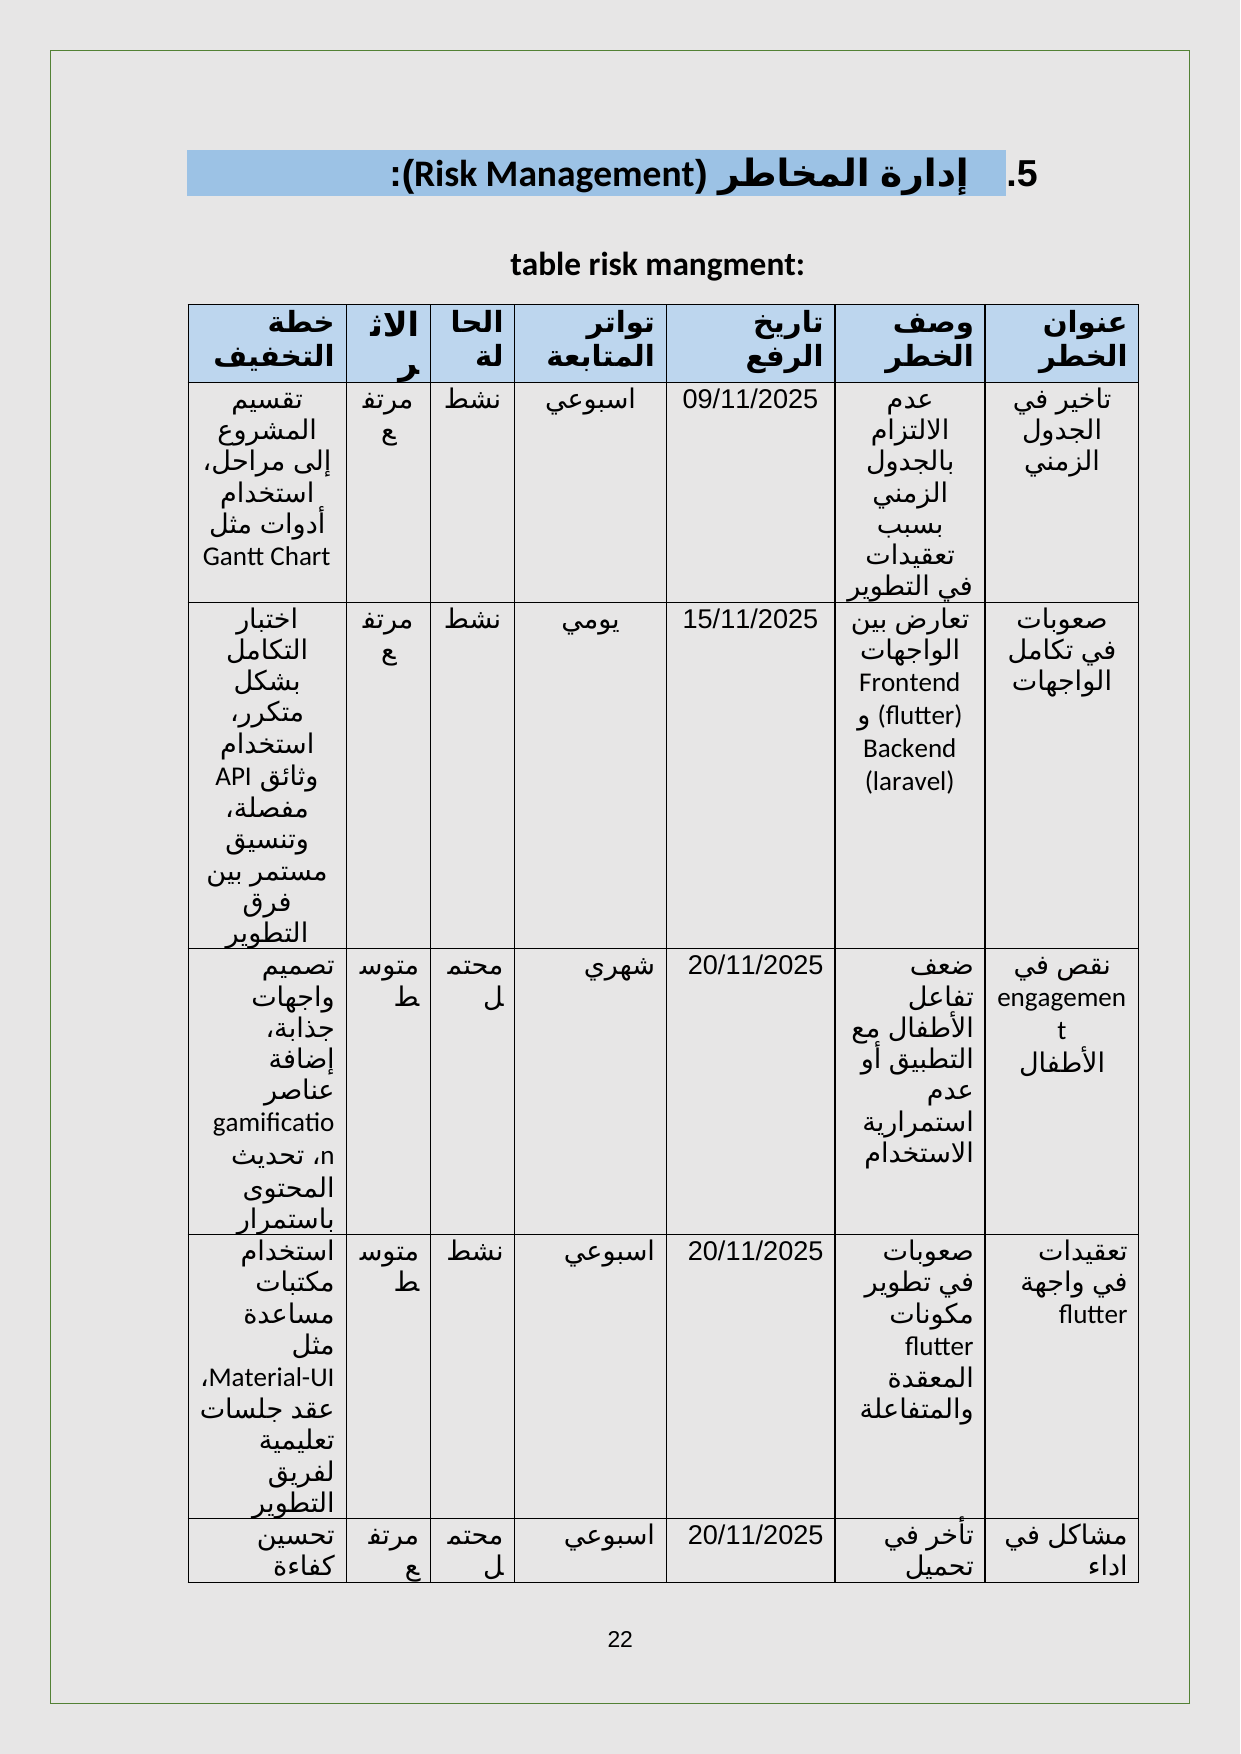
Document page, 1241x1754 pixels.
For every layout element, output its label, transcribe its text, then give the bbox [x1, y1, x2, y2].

table_cell مرتفع [347, 383, 430, 602]
table_cell متوسط [347, 1235, 430, 1518]
table_cell 20/11/2025 [667, 949, 834, 1234]
table_cell صعوبات في تكامل الواجهات [986, 603, 1138, 948]
table_cell اختبار التكامل بشكل متكرر، استخدام وثائق API مفصلة، وتنسيق مستمر بين فرق التطوير [189, 603, 346, 948]
table_cell تصميم واجهات جذابة، إضافة عناصر gamification، تحديث المحتوى باستمرار [189, 949, 346, 1234]
table_cell استخدام مكتبات مساعدة مثل Material-UI، عقد جلسات تعليمية لفريق التطوير [189, 1235, 346, 1518]
table_cell ضعف تفاعل الأطفال مع التطبيق أو عدم استمرارية الاستخدام [836, 949, 984, 1234]
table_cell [986, 1519, 1138, 1582]
table_cell تعارض بين الواجهاتFrontend (flutter) و Backend (laravel) [836, 603, 984, 948]
table_header الاثر [347, 305, 430, 382]
table_header خطة التخفيف [189, 305, 346, 382]
table_header عنوان الخطر [986, 305, 1138, 382]
table_cell صعوبات في تطوير مكونات flutter المعقدة والمتفاعلة [836, 1235, 984, 1518]
table_cell نشط [431, 1235, 514, 1518]
list إدارة المخاطر (Risk Management): [187, 150, 1006, 196]
table_header تاريخ الرفع [667, 305, 834, 382]
table_cell اسبوعي [515, 1235, 666, 1518]
table_cell 09/11/2025 [667, 383, 834, 602]
table_cell متوسط [347, 949, 430, 1234]
table_cell اسبوعي [515, 383, 666, 602]
table_cell شهري [515, 949, 666, 1234]
table_cell تاخير في الجدول الزمني [986, 383, 1138, 602]
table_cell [836, 1519, 984, 1582]
table_cell 15/11/2025 [667, 603, 834, 948]
table_cell محتمل [431, 949, 514, 1234]
table_cell يومي [515, 603, 666, 948]
table_cell مرتفع [347, 1519, 430, 1582]
table_header تواتر المتابعة [515, 305, 666, 382]
table_cell تعقيدات في واجهة flutter [986, 1235, 1138, 1518]
table_cell عدم الالتزام بالجدول الزمني بسبب تعقيدات في التطوير [836, 383, 984, 602]
table_cell مرتفع [347, 603, 430, 948]
table_cell محتمل [431, 1519, 514, 1582]
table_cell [189, 1519, 346, 1582]
table_cell نشط [431, 383, 514, 602]
list table risk mangment: [262, 243, 1053, 284]
table_cell 20/11/2025 [667, 1235, 834, 1518]
table_cell نقص فيengagement الأطفال [986, 949, 1138, 1234]
table_header الحالة [431, 305, 514, 382]
table_header وصف الخطر [836, 305, 984, 382]
table_cell اسبوعي [515, 1519, 666, 1582]
table_cell 20/11/2025 [667, 1519, 834, 1582]
table_cell نشط [431, 603, 514, 948]
table_cell تقسيم المشروع إلى مراحل، استخدام أدوات مثل Gantt Chart [189, 383, 346, 602]
